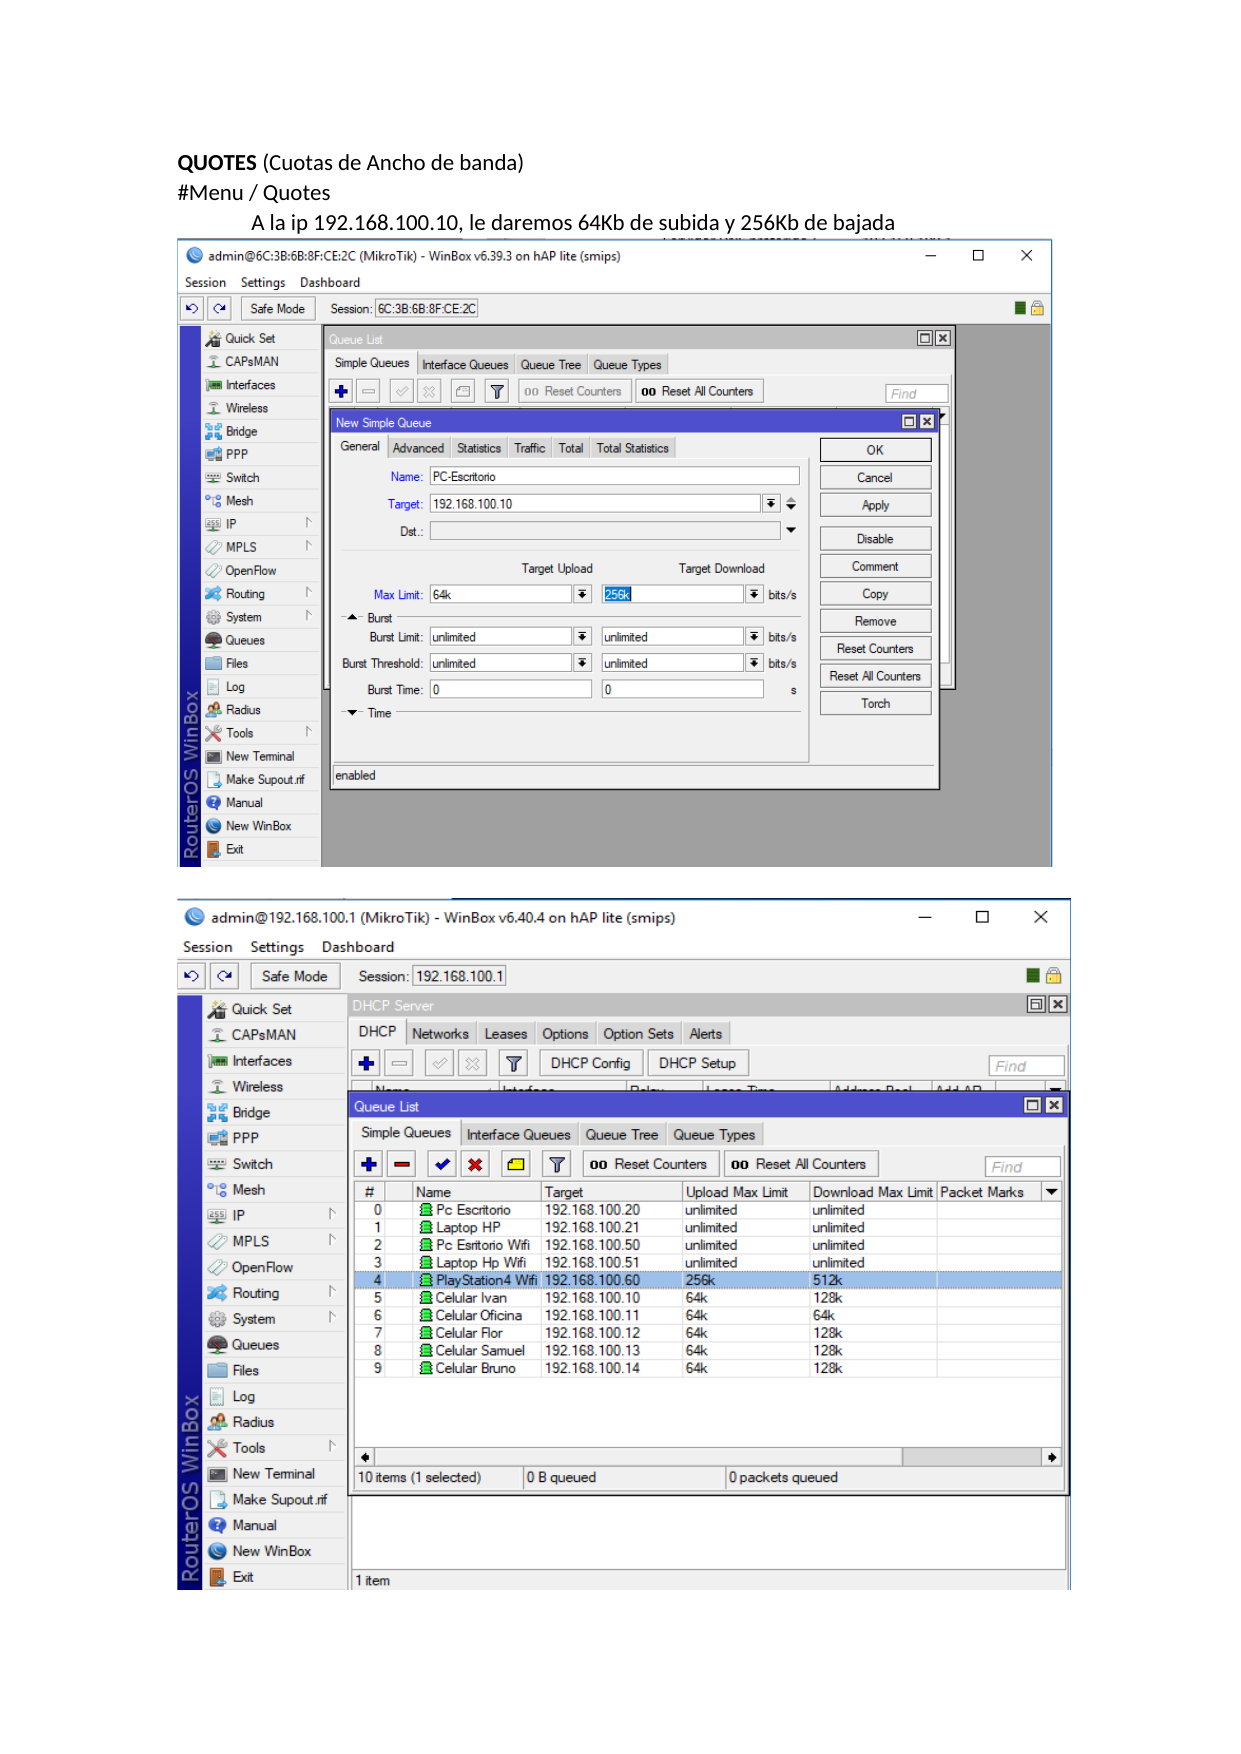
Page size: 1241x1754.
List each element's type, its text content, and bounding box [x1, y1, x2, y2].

text QUOTES (Cuotas de Ancho de banda) [177, 148, 1063, 176]
picture [177, 238, 1053, 867]
text A la ip 192.168.100.10, le daremos 64Kb de subida y 256Kb de bajada [177, 208, 1063, 236]
text #Menu / Quotes [177, 178, 1063, 206]
picture [177, 898, 1071, 1590]
